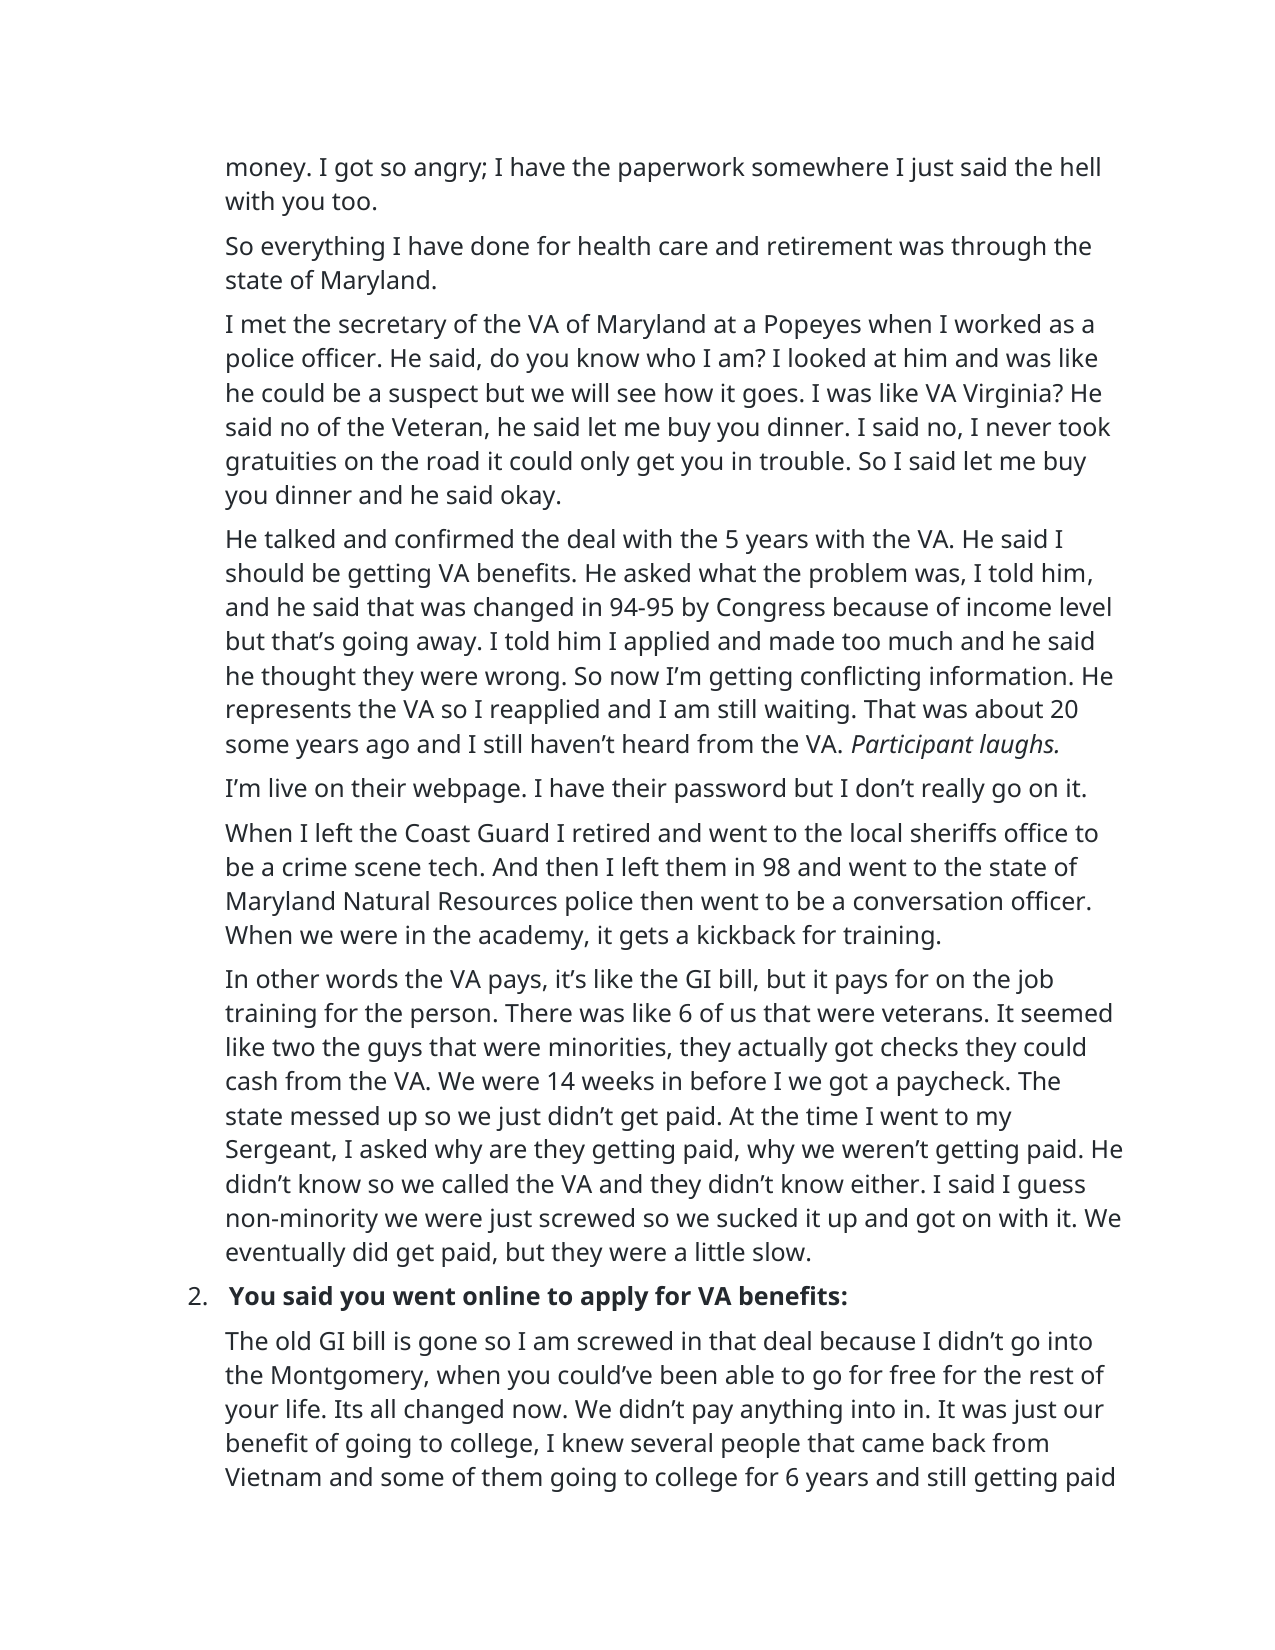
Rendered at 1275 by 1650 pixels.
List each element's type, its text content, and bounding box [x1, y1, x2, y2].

list You said you went online to apply for VA benefits: [187, 1279, 1125, 1313]
text I met the secretary of the VA of Maryland at a Popeyes when I worked as a police officer. He said, do you know who I am? I looked at him and was like he could be a suspect but we will see how it goes. I was like VA Virginia? He said no of the Veteran, he said let me buy you dinner. I said no, I never took gratuities on the road it could only get you in trouble. So I said let me buy you dinner and he said okay. [225, 307, 1125, 511]
text He talked and confirmed the deal with the 5 years with the VA. He said I should be getting VA benefits. He asked what the problem was, I told him, and he said that was changed in 94-95 by Congress because of income level but that’s going away. I told him I applied and made too much and he said he thought they were wrong. So now I’m getting conflicting information. He represents the VA so I reapplied and I am still waiting. That was about 20 some years ago and I still haven’t heard from the VA. Participant laughs. [225, 522, 1125, 760]
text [225, 1323, 1125, 1494]
text So everything I have done for health care and retirement was through the state of Maryland. [225, 228, 1125, 297]
text In other words the VA pays, it’s like the GI bill, but it pays for on the job training for the person. There was like 6 of us that were veterans. It seemed like two the guys that were minorities, they actually got checks they could cash from the VA. We were 14 weeks in before I we got a paycheck. The state messed up so we just didn’t get paid. At the time I went to my Sergeant, I asked why are they getting paid, why we weren’t getting paid. He didn’t know so we called the VA and they didn’t know either. I said I guess non-minority we were just screwed so we sucked it up and got on with it. We eventually did get paid, but they were a little slow. [225, 962, 1125, 1268]
text I’m live on their webpage. I have their password but I don’t really go on it. [225, 771, 1125, 805]
text When I left the Coast Guard I retired and went to the local sheriffs office to be a crime scene tech. And then I left them in 98 and went to the state of Maryland Natural Resources police then went to be a conversation officer. When we were in the academy, it gets a kickback for training. [225, 815, 1125, 951]
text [225, 150, 1125, 218]
